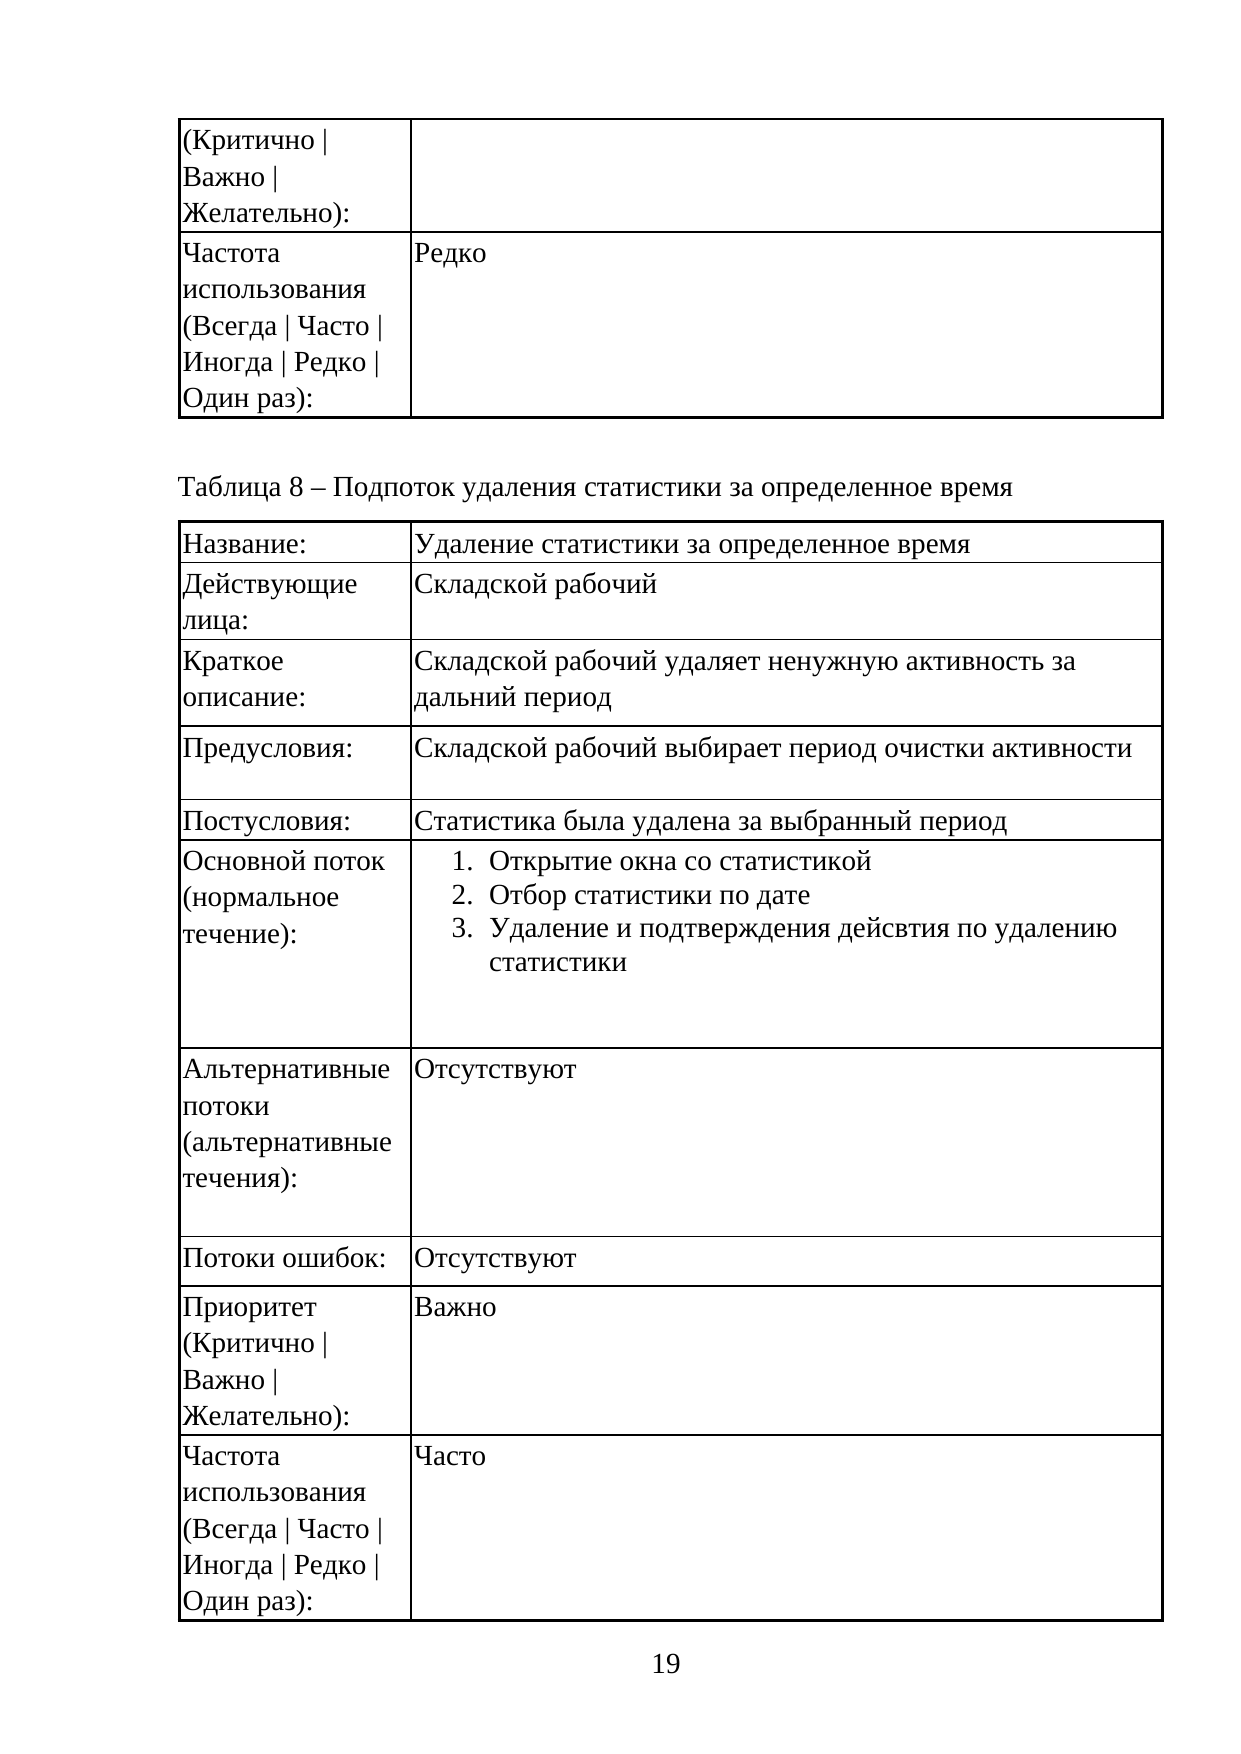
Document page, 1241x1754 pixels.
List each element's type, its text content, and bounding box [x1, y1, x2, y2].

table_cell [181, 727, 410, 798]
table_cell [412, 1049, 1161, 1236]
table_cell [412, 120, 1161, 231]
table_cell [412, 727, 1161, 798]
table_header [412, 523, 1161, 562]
text Таблица 8 – Подпоток удаления статистики за определенное время [177, 469, 1152, 503]
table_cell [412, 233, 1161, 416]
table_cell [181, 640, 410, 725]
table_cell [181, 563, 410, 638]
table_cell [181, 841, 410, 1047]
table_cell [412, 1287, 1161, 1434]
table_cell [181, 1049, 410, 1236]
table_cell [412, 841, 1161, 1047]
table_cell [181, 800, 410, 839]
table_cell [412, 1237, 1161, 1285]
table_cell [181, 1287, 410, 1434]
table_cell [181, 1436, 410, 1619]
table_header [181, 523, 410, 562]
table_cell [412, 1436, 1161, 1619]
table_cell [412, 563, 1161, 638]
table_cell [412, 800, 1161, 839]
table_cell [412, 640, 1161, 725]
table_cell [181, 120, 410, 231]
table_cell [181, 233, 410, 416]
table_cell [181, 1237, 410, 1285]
